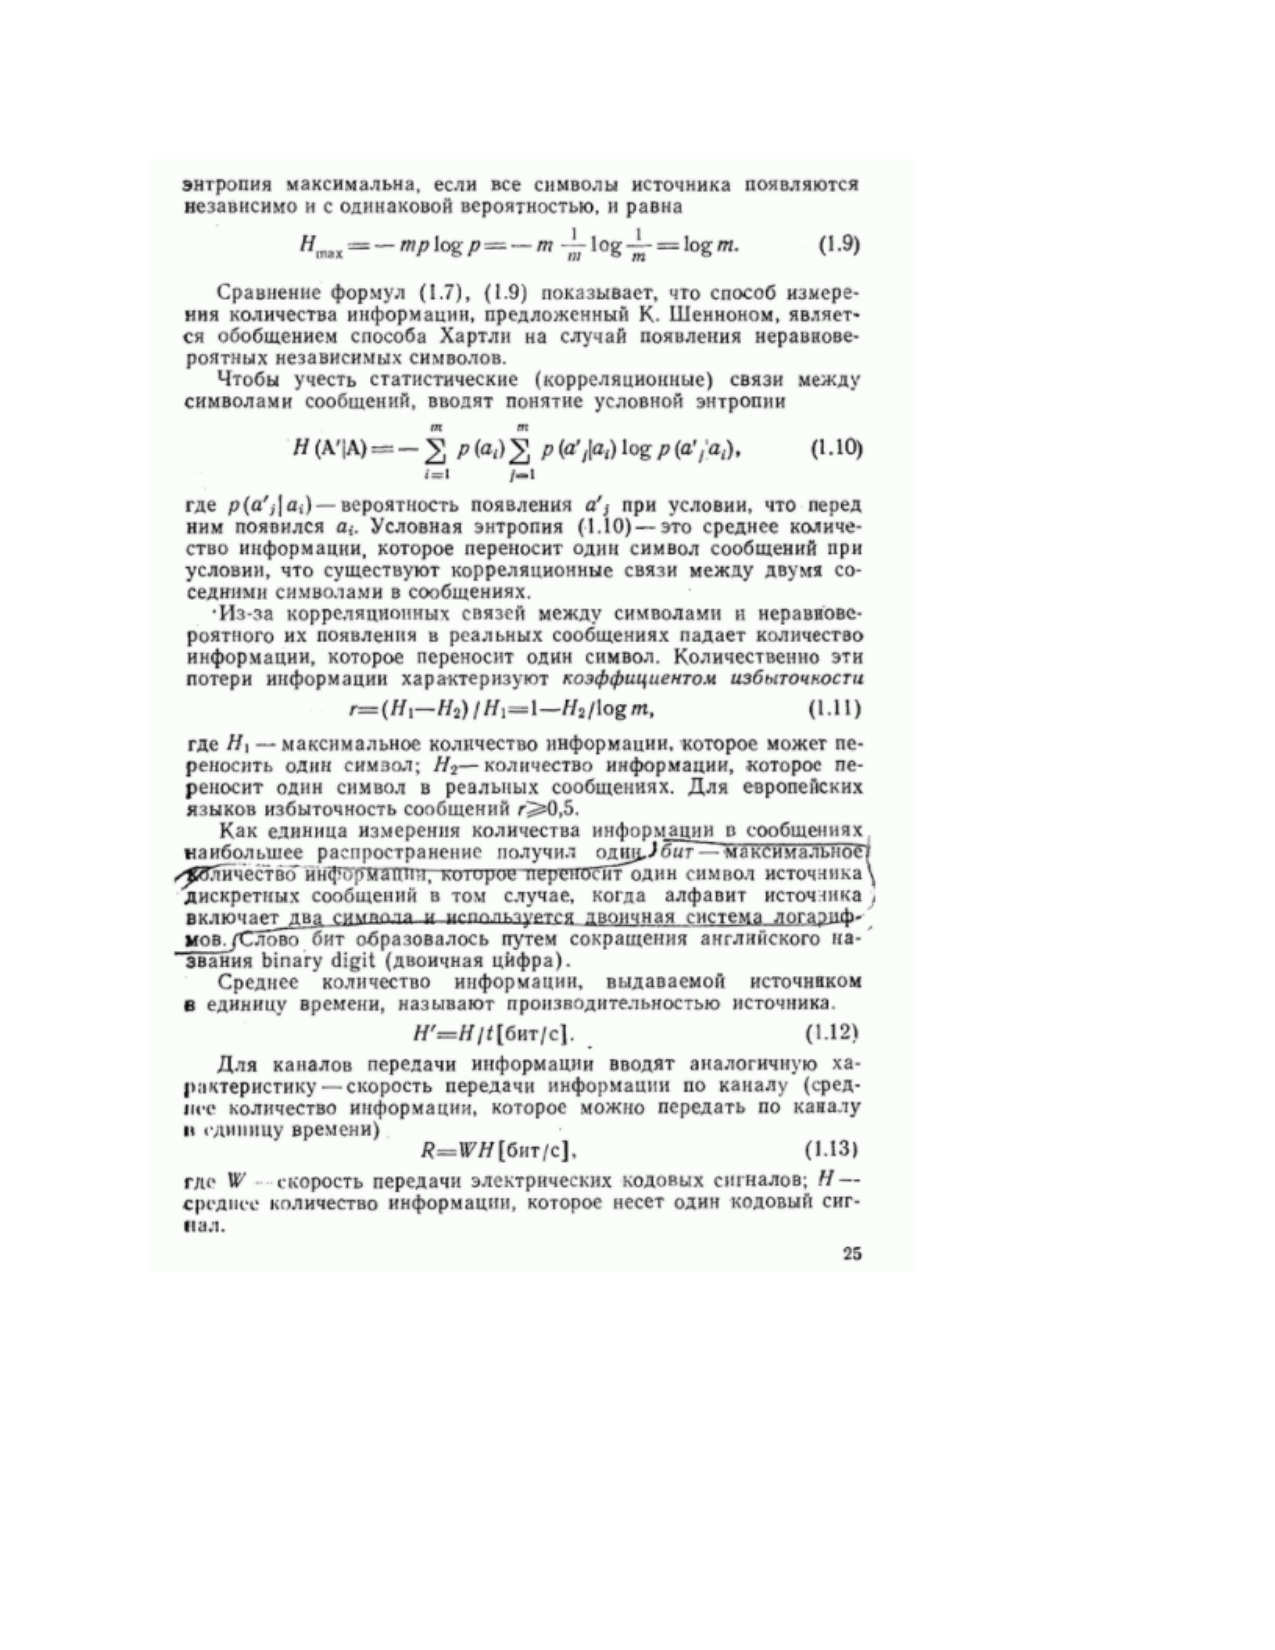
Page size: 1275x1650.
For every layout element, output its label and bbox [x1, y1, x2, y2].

picture [147, 159, 913, 1272]
